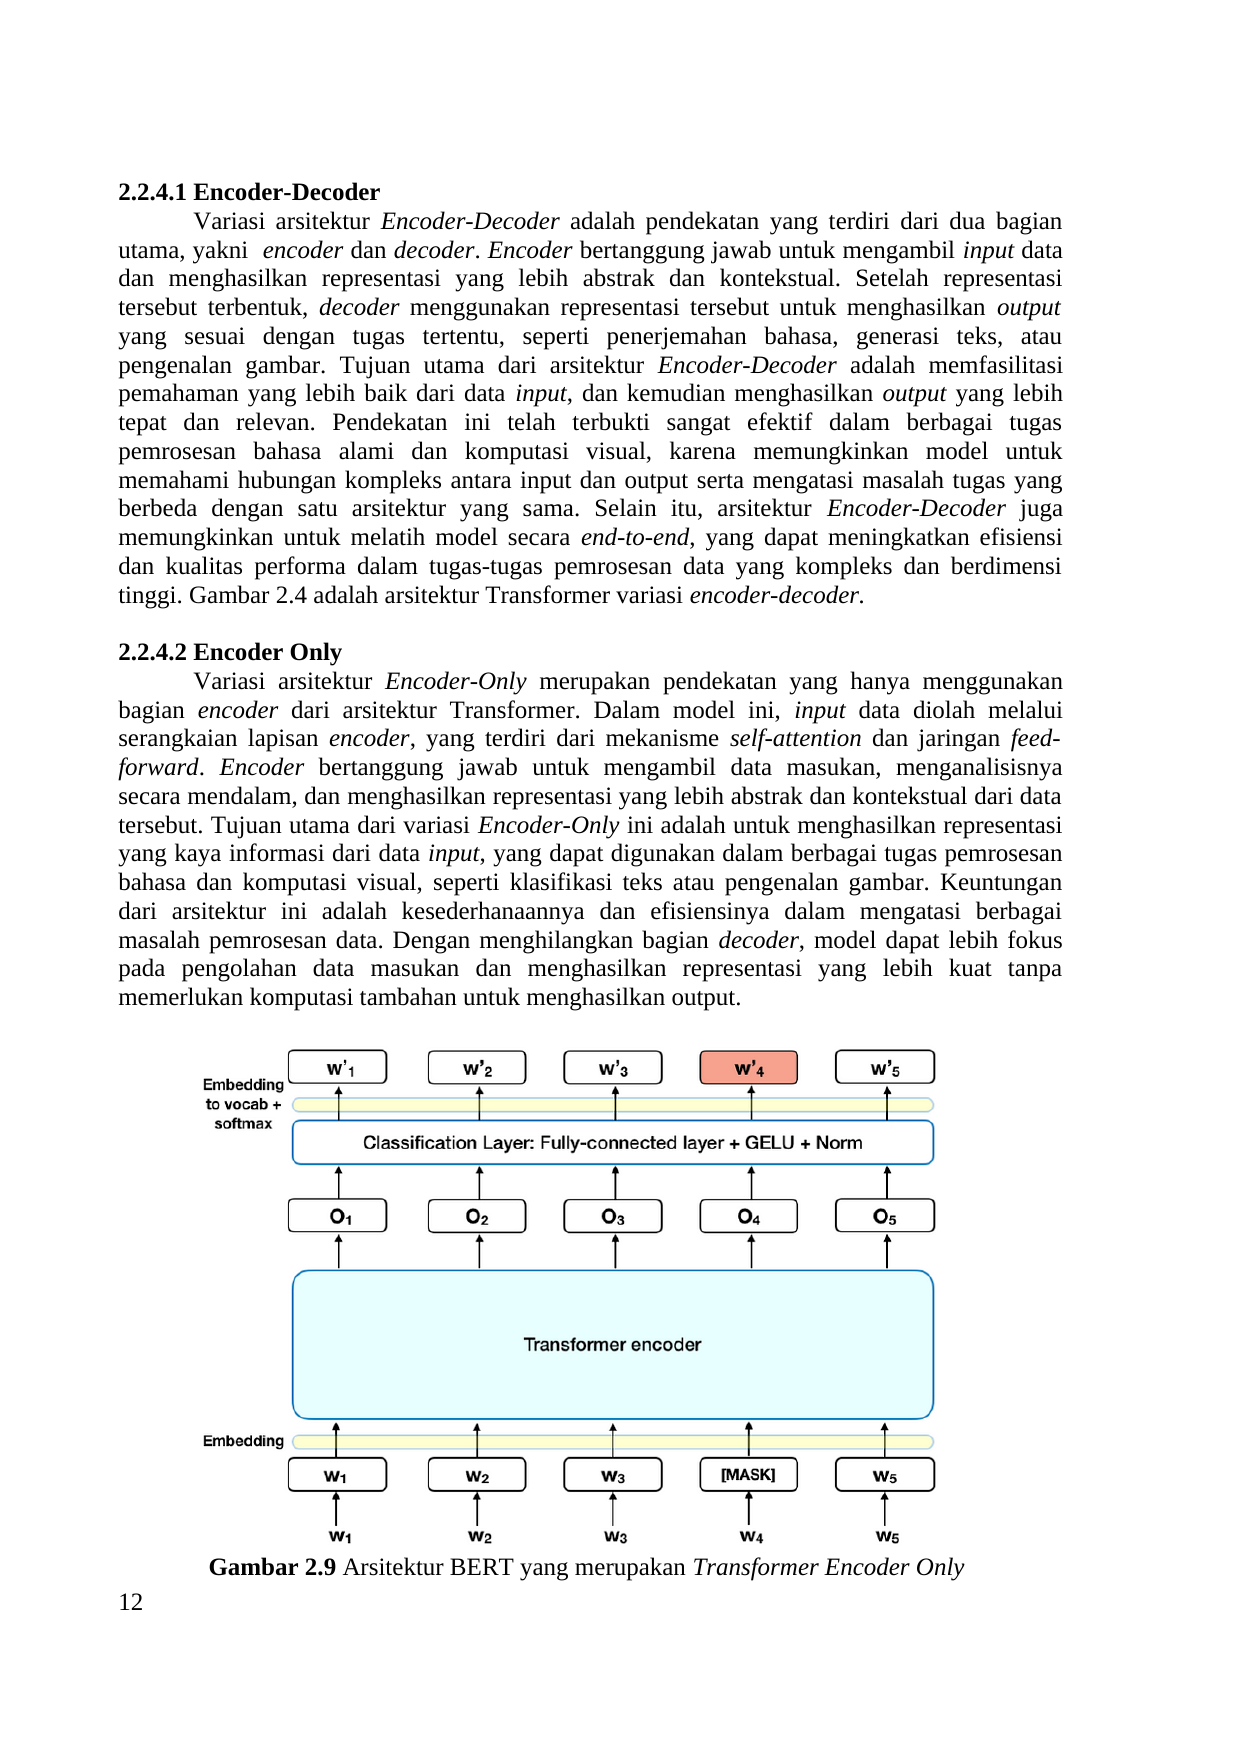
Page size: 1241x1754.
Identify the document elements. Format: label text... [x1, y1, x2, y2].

picture [193, 1039, 949, 1552]
text Variasi arsitektur Encoder-Only merupakan pendekatan yang hanya menggunakan bagian encoder dari arsitektur Transformer. Dalam model ini, input data diolah melalui serangkaian lapisan encoder, yang terdiri dari mekanisme self-attention dan jaringan feed-forward. Encoder bertanggung jawab untuk mengambil data masukan, menganalisisnya secara mendalam, dan menghasilkan representasi yang lebih abstrak dan kontekstual dari data tersebut. Tujuan utama dari variasi Encoder-Only ini adalah untuk menghasilkan representasi yang kaya informasi dari data input, yang dapat digunakan dalam berbagai tugas pemrosesan bahasa dan komputasi visual, seperti klasifikasi teks atau pengenalan gambar. Keuntungan dari arsitektur ini adalah kesederhanaannya dan efisiensinya dalam mengatasi berbagai masalah pemrosesan data. Dengan menghilangkan bagian decoder, model dapat lebih fokus pada pengolahan data masukan dan menghasilkan representasi yang lebih kuat tanpa memerlukan komputasi tambahan untuk menghasilkan output. [118, 666, 1063, 1011]
subtitle Encoder-Decoder [118, 177, 1063, 206]
subtitle Encoder Only [118, 637, 1063, 666]
text Variasi arsitektur Encoder-Decoder adalah pendekatan yang terdiri dari dua bagian utama, yakni encoder dan decoder. Encoder bertanggung jawab untuk mengambil input data dan menghasilkan representasi yang lebih abstrak dan kontekstual. Setelah representasi tersebut terbentuk, decoder menggunakan representasi tersebut untuk menghasilkan output yang sesuai dengan tugas tertentu, seperti penerjemahan bahasa, generasi teks, atau pengenalan gambar. Tujuan utama dari arsitektur Encoder-Decoder adalah memfasilitasi pemahaman yang lebih baik dari data input, dan kemudian menghasilkan output yang lebih tepat dan relevan. Pendekatan ini telah terbukti sangat efektif dalam berbagai tugas pemrosesan bahasa alami dan komputasi visual, karena memungkinkan model untuk memahami hubungan kompleks antara input dan output serta mengatasi masalah tugas yang berbeda dengan satu arsitektur yang sama. Selain itu, arsitektur Encoder-Decoder juga memungkinkan untuk melatih model secara end-to-end, yang dapat meningkatkan efisiensi dan kualitas performa dalam tugas-tugas pemrosesan data yang kompleks dan berdimensi tinggi. Gambar 2.4 adalah arsitektur Transformer variasi encoder-decoder. [118, 206, 1063, 608]
